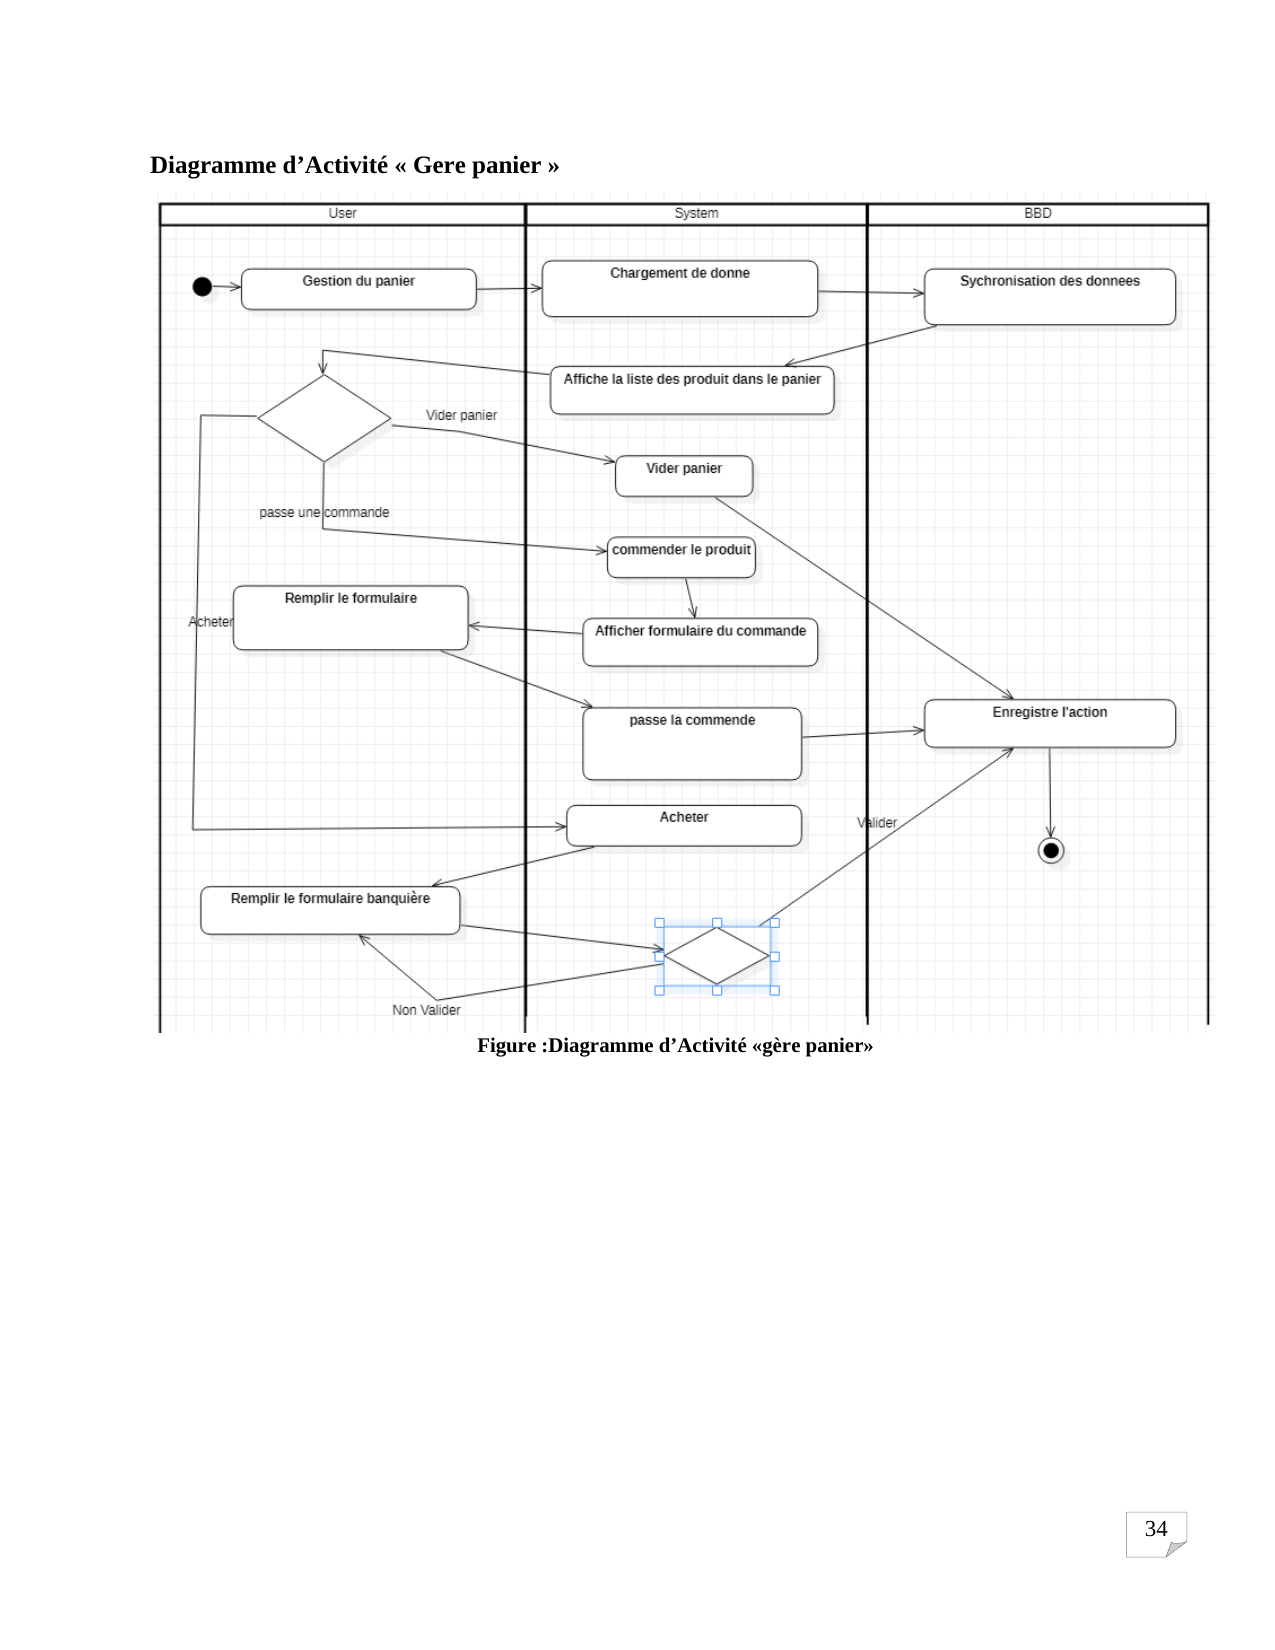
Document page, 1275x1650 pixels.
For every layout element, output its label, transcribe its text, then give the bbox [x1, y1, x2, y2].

picture [1168, 1543, 1187, 1557]
subtitle Diagramme d’Activité « Gere panier » [150, 150, 1164, 179]
picture [1168, 1544, 1181, 1554]
picture [153, 192, 1217, 1033]
text Figure :Diagramme d’Activité «gère panier» [402, 1033, 1164, 1057]
picture [1165, 1541, 1171, 1556]
